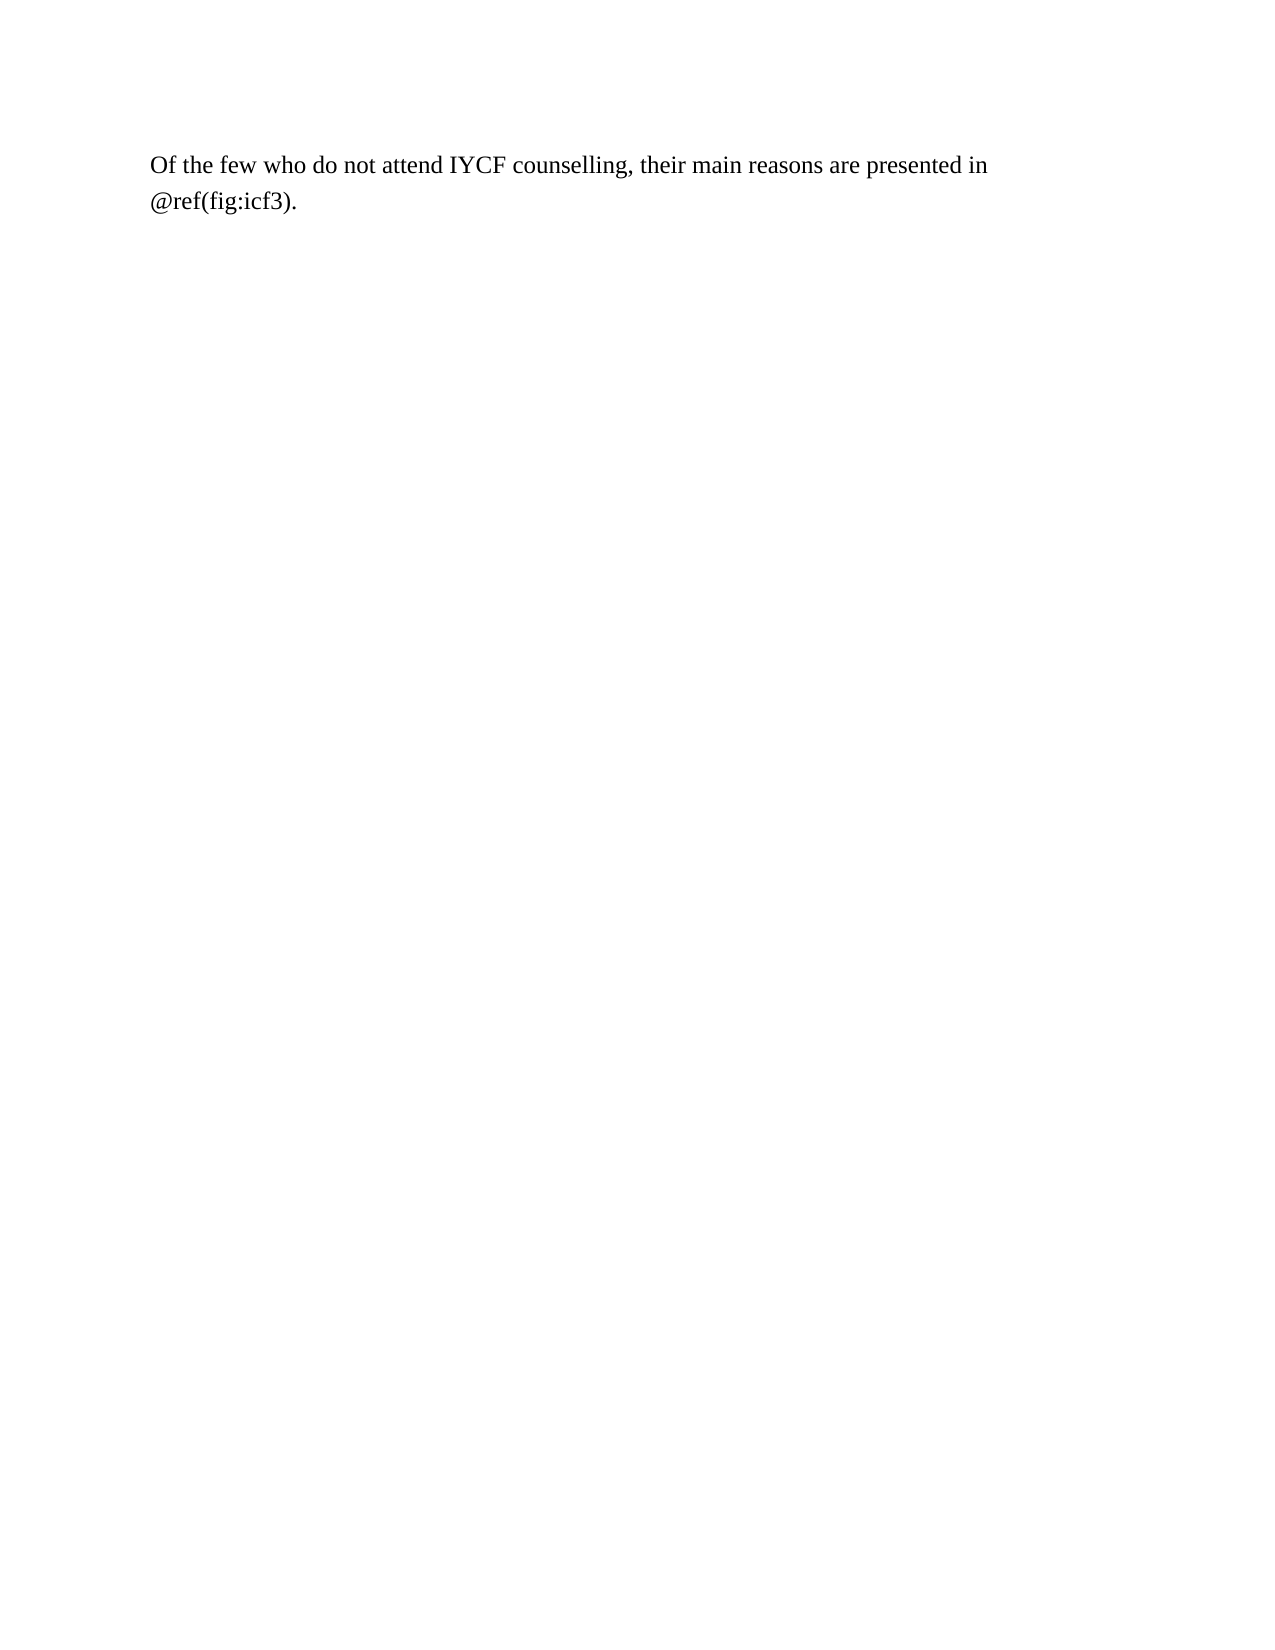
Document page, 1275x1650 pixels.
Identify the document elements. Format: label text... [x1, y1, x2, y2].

text Of the few who do not attend IYCF counselling, their main reasons are presented in @ref(fig:icf3). [150, 150, 1125, 215]
